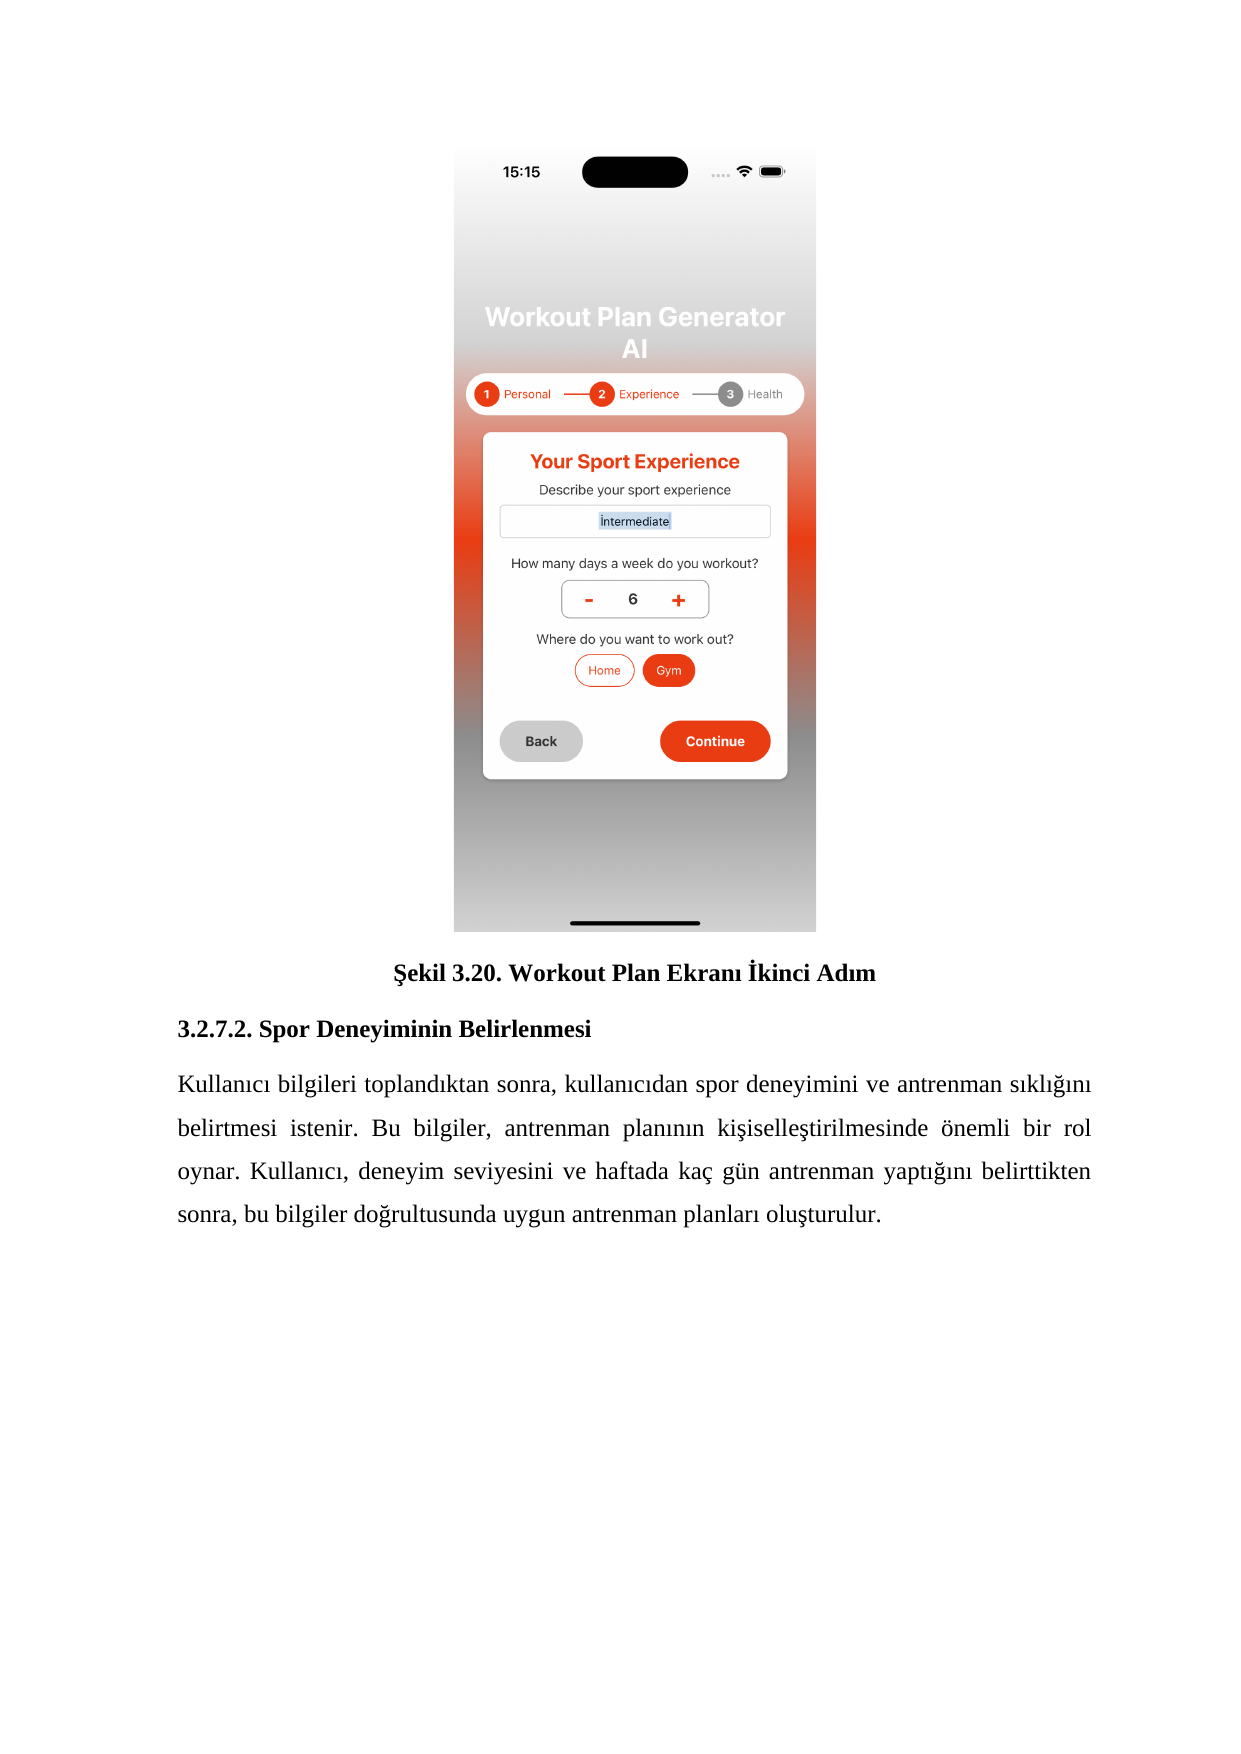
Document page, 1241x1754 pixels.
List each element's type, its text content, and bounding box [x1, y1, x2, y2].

picture [453, 147, 817, 932]
text Kullanıcı bilgileri toplandıktan sonra, kullanıcıdan spor deneyimini ve antrenman sıklığını belirtmesi istenir. Bu bilgiler, antrenman planının kişiselleştirilmesinde önemli bir rol oynar. Kullanıcı, deneyim seviyesini ve haftada kaç gün antrenman yaptığını belirttikten sonra, bu bilgiler doğrultusunda uygun antrenman planları oluşturulur. [177, 1069, 1092, 1228]
text Şekil 3.20. Workout Plan Ekranı İkinci Adım [177, 958, 1092, 987]
subtitle 3.2.7.2. Spor Deneyiminin Belirlenmesi [177, 1014, 1092, 1043]
